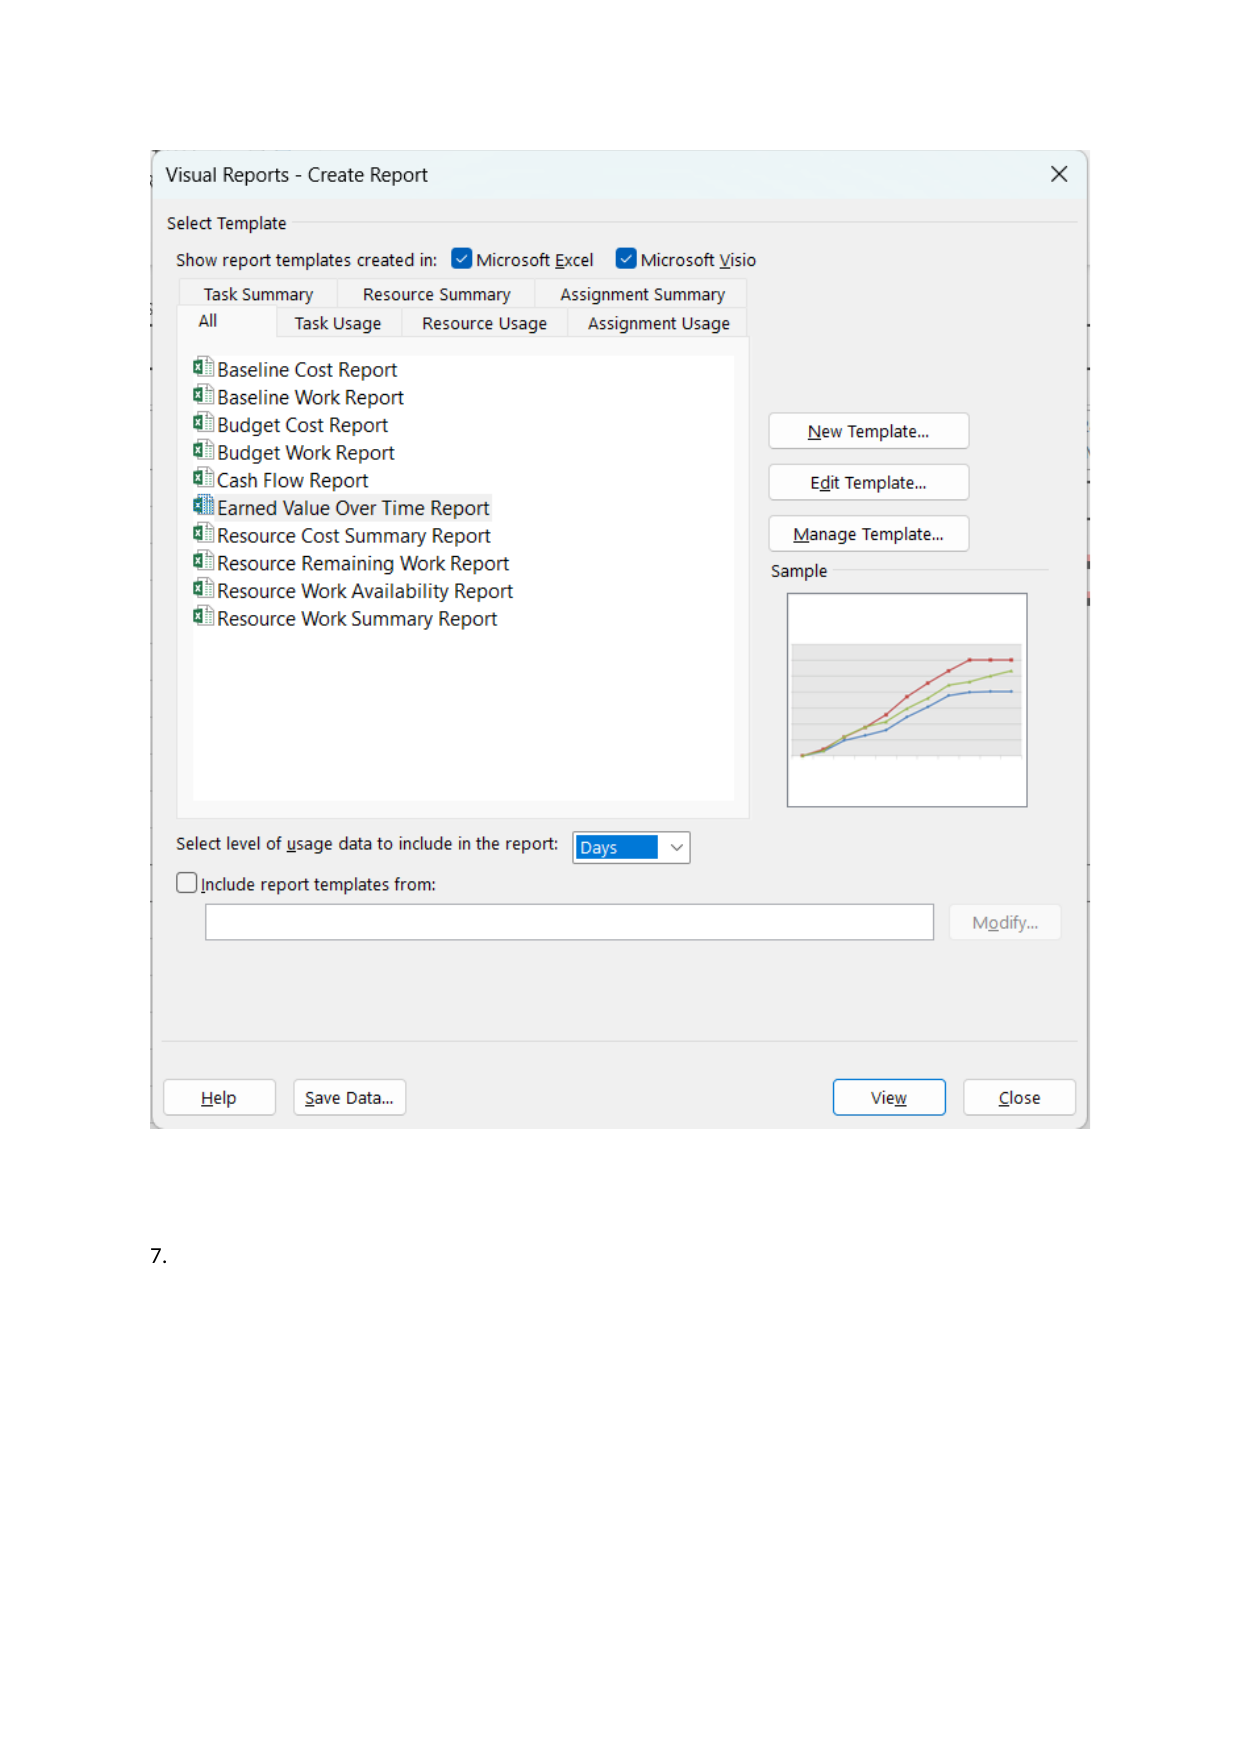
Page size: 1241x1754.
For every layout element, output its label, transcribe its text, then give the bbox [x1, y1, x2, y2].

text 7. [150, 1241, 1090, 1269]
picture [150, 150, 1091, 1129]
